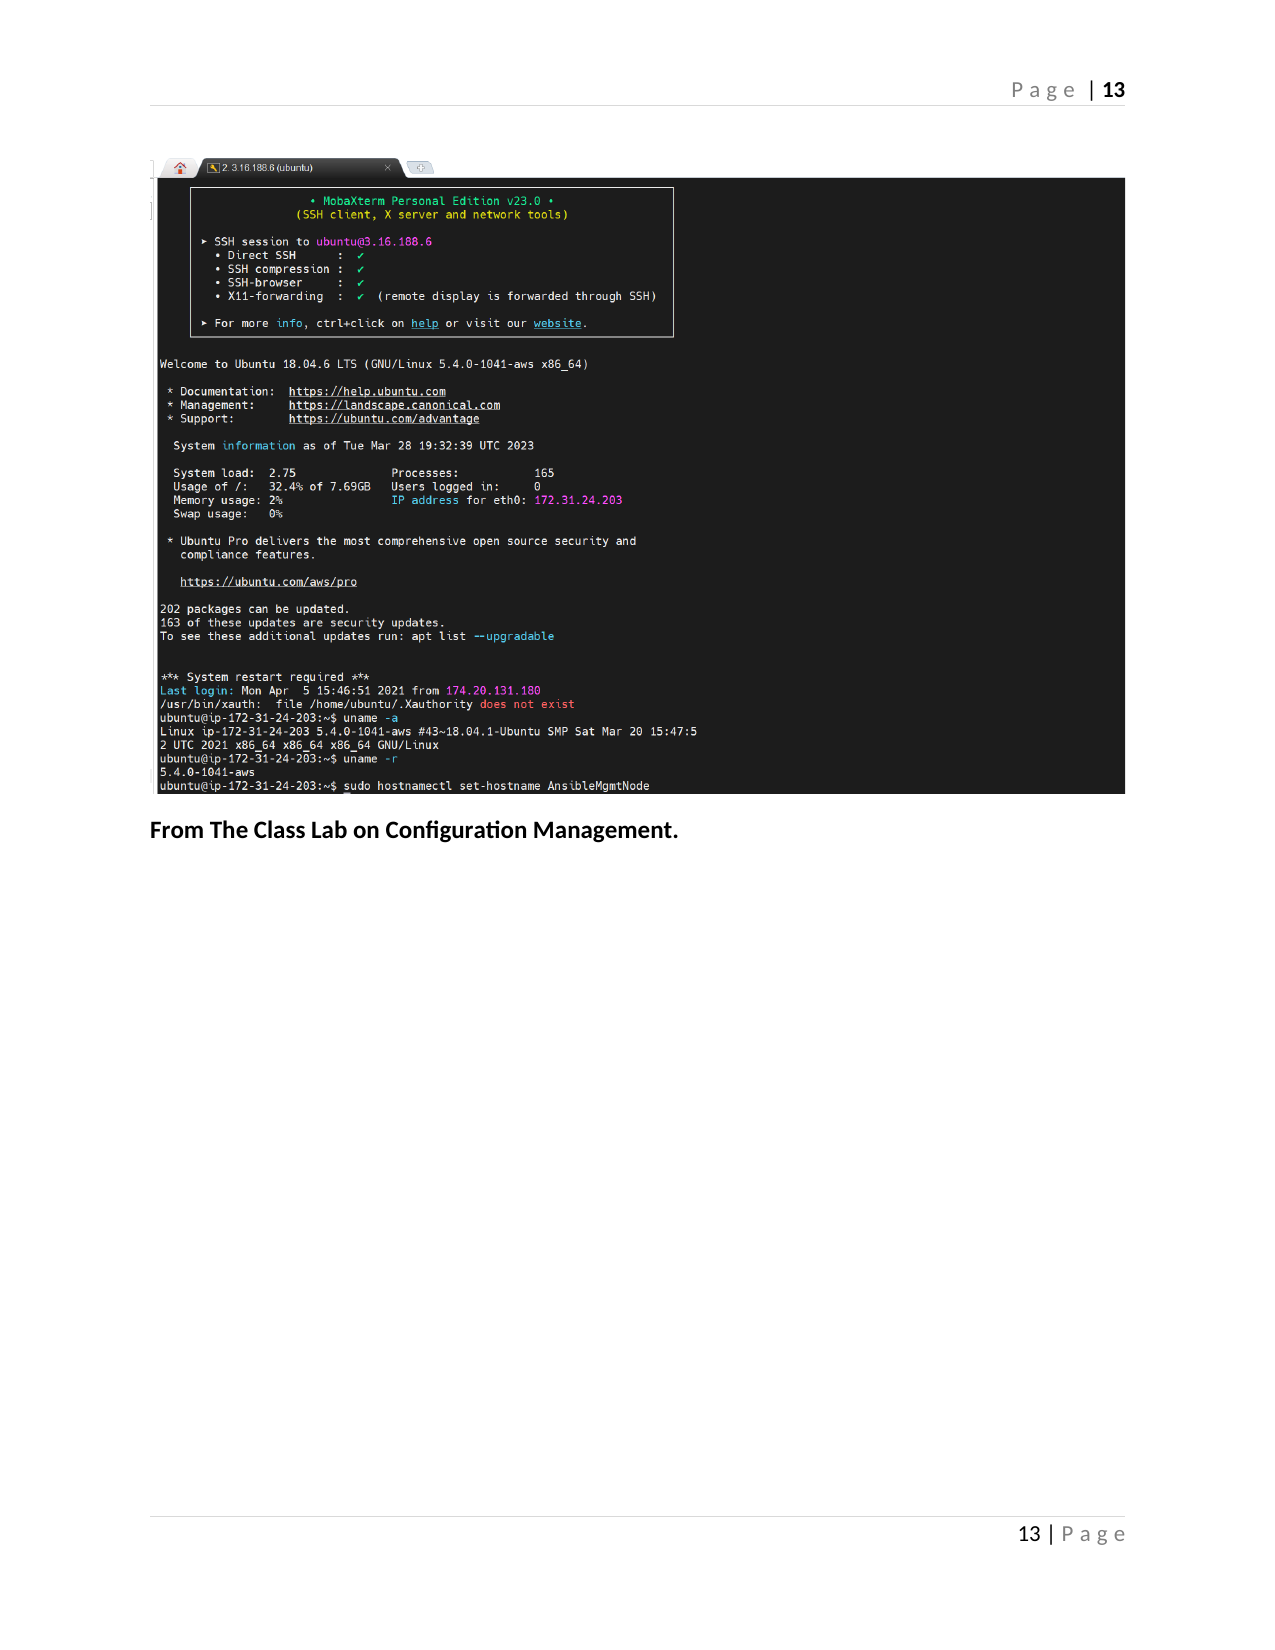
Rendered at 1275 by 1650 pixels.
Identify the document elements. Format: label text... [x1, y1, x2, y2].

text From The Class Lab on Configuration Management. [150, 815, 1125, 845]
picture [150, 153, 1125, 794]
